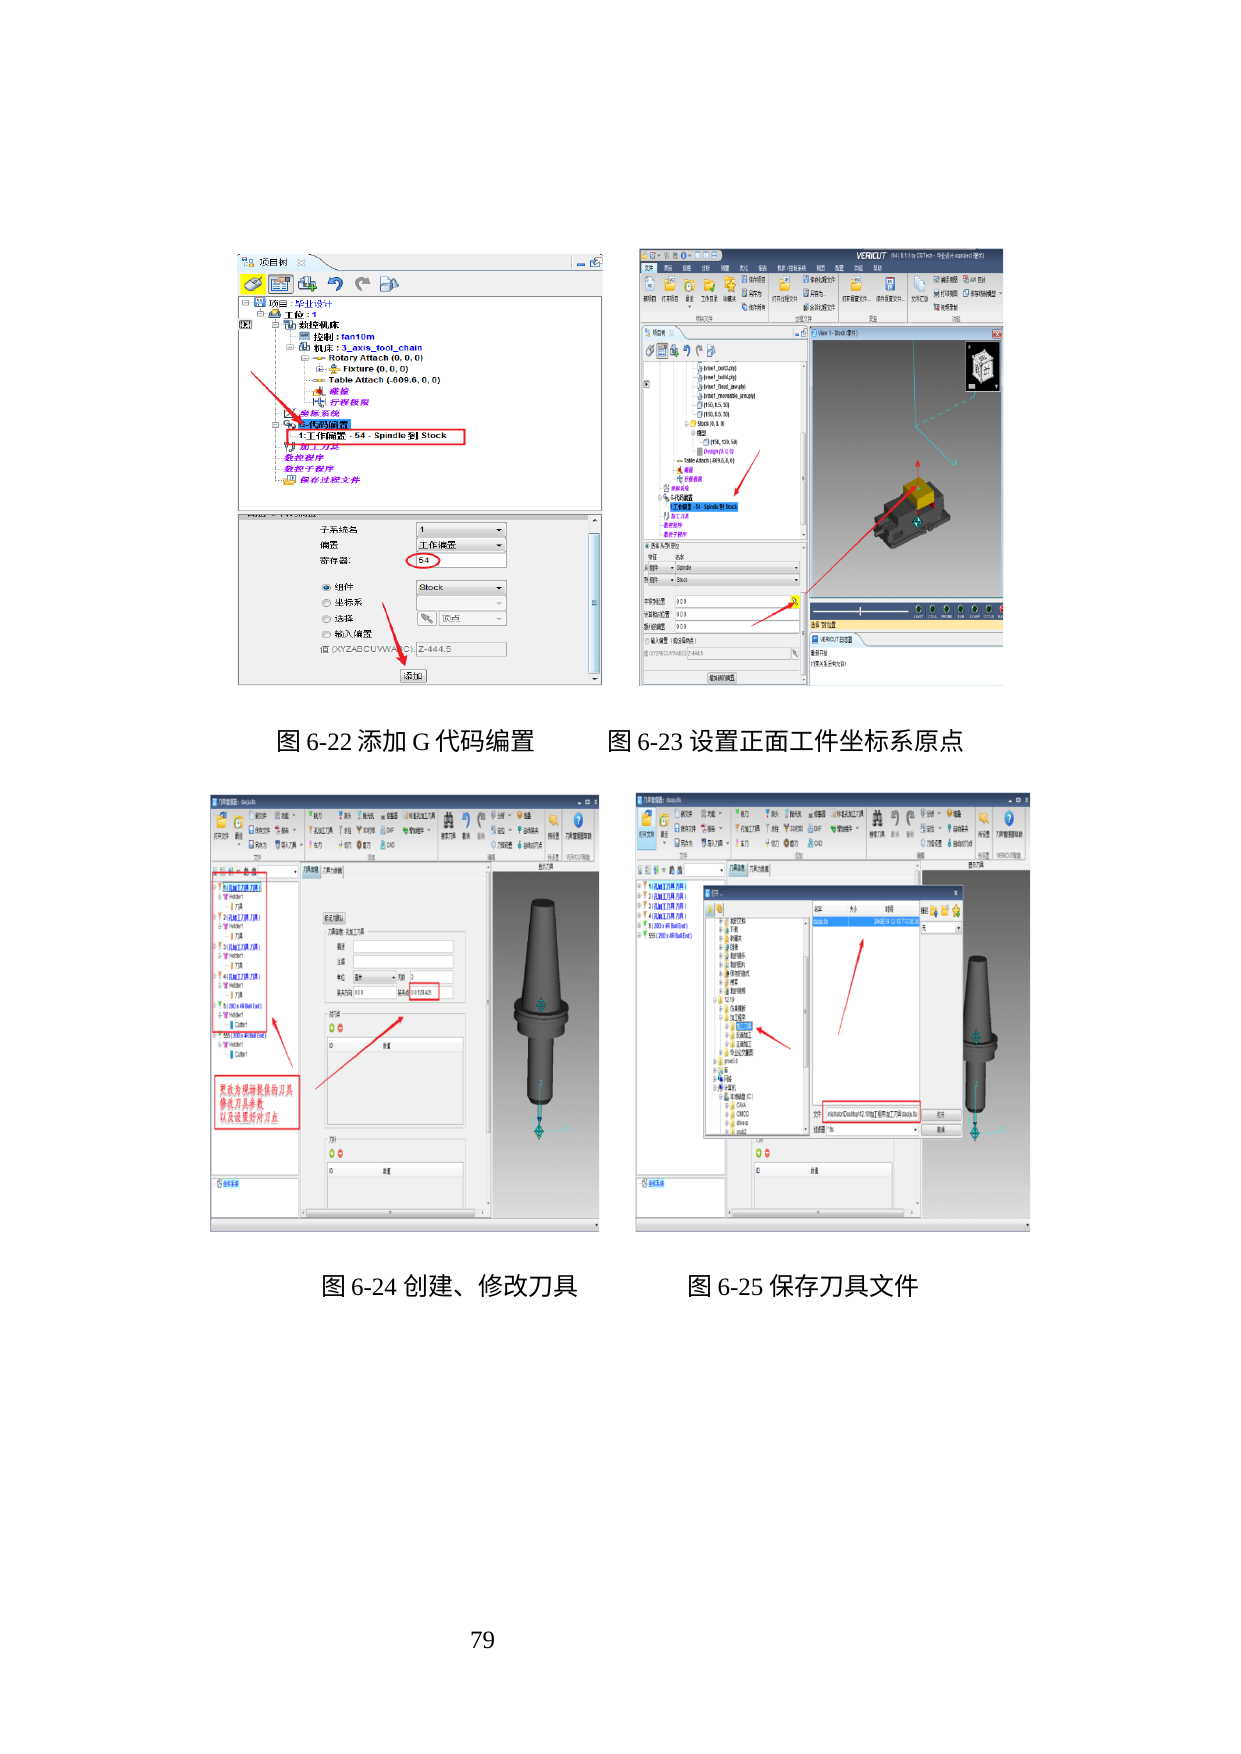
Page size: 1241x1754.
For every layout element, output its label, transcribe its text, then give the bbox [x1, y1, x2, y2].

picture [237, 254, 603, 686]
text 图6-22添加G代码编置 图6-23 设置正面工件坐标系原点 [187, 707, 1053, 772]
text 图6-24 创建、修改刀具 图6-25 保存刀具文件 [187, 1252, 1053, 1317]
picture [210, 794, 600, 1232]
picture [635, 792, 1031, 1232]
picture [639, 248, 1004, 686]
